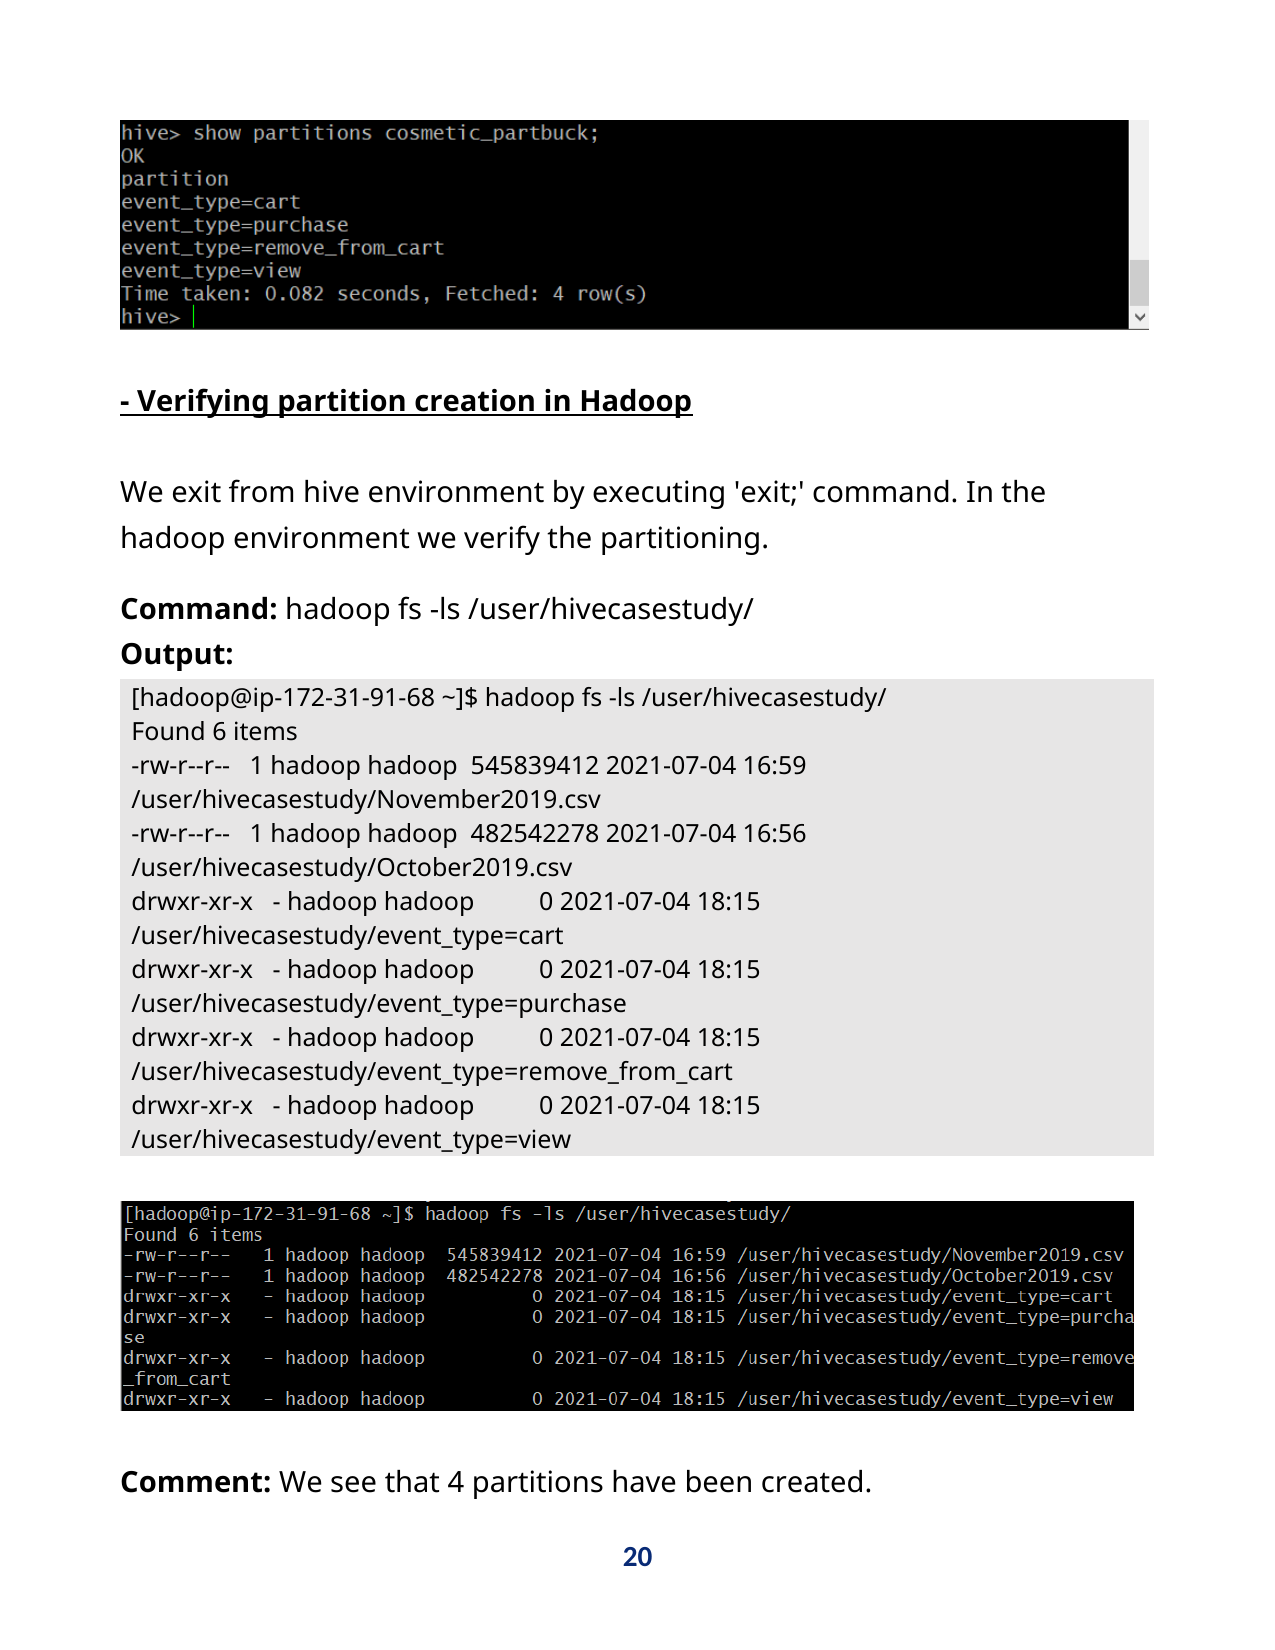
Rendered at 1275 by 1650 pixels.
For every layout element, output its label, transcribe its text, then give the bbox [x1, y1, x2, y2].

text Comment: We see that 4 partitions have been created. [120, 1461, 1155, 1501]
text - Verifying partition creation in Hadoop [120, 381, 1155, 420]
text We exit from hive environment by executing 'exit;' command. In the hadoop environment we verify the partitioning. [120, 472, 1155, 557]
picture [120, 120, 1149, 330]
picture [120, 1201, 1134, 1411]
text Output: [120, 634, 1155, 673]
text Command: hadoop fs -ls /user/hivecasestudy/ [120, 588, 1155, 628]
table_header [hadoop@ip-172-31-91-68 ~]$ hadoop fs -ls /user/hivecasestudy/ Found 6 items -rw-r--r-- 1 hadoop hadoop 545839412 2021-07-04 16:59 /user/hivecasestudy/November2019.csv -rw-r--r-- 1 hadoop hadoop 482542278 2021-07-04 16:56 /user/hivecasestudy/October2019.csv drwxr-xr-x - hadoop hadoop 0 2021-07-04 18:15 /user/hivecasestudy/event_type=cart drwxr-xr-x - hadoop hadoop 0 2021-07-04 18:15 /user/hivecasestudy/event_type=purchase drwxr-xr-x - hadoop hadoop 0 2021-07-04 18:15 /user/hivecasestudy/event_type=remove_from_cart drwxr-xr-x - hadoop hadoop 0 2021-07-04 18:15 /user/hivecasestudy/event_type=view [120, 679, 1154, 1156]
